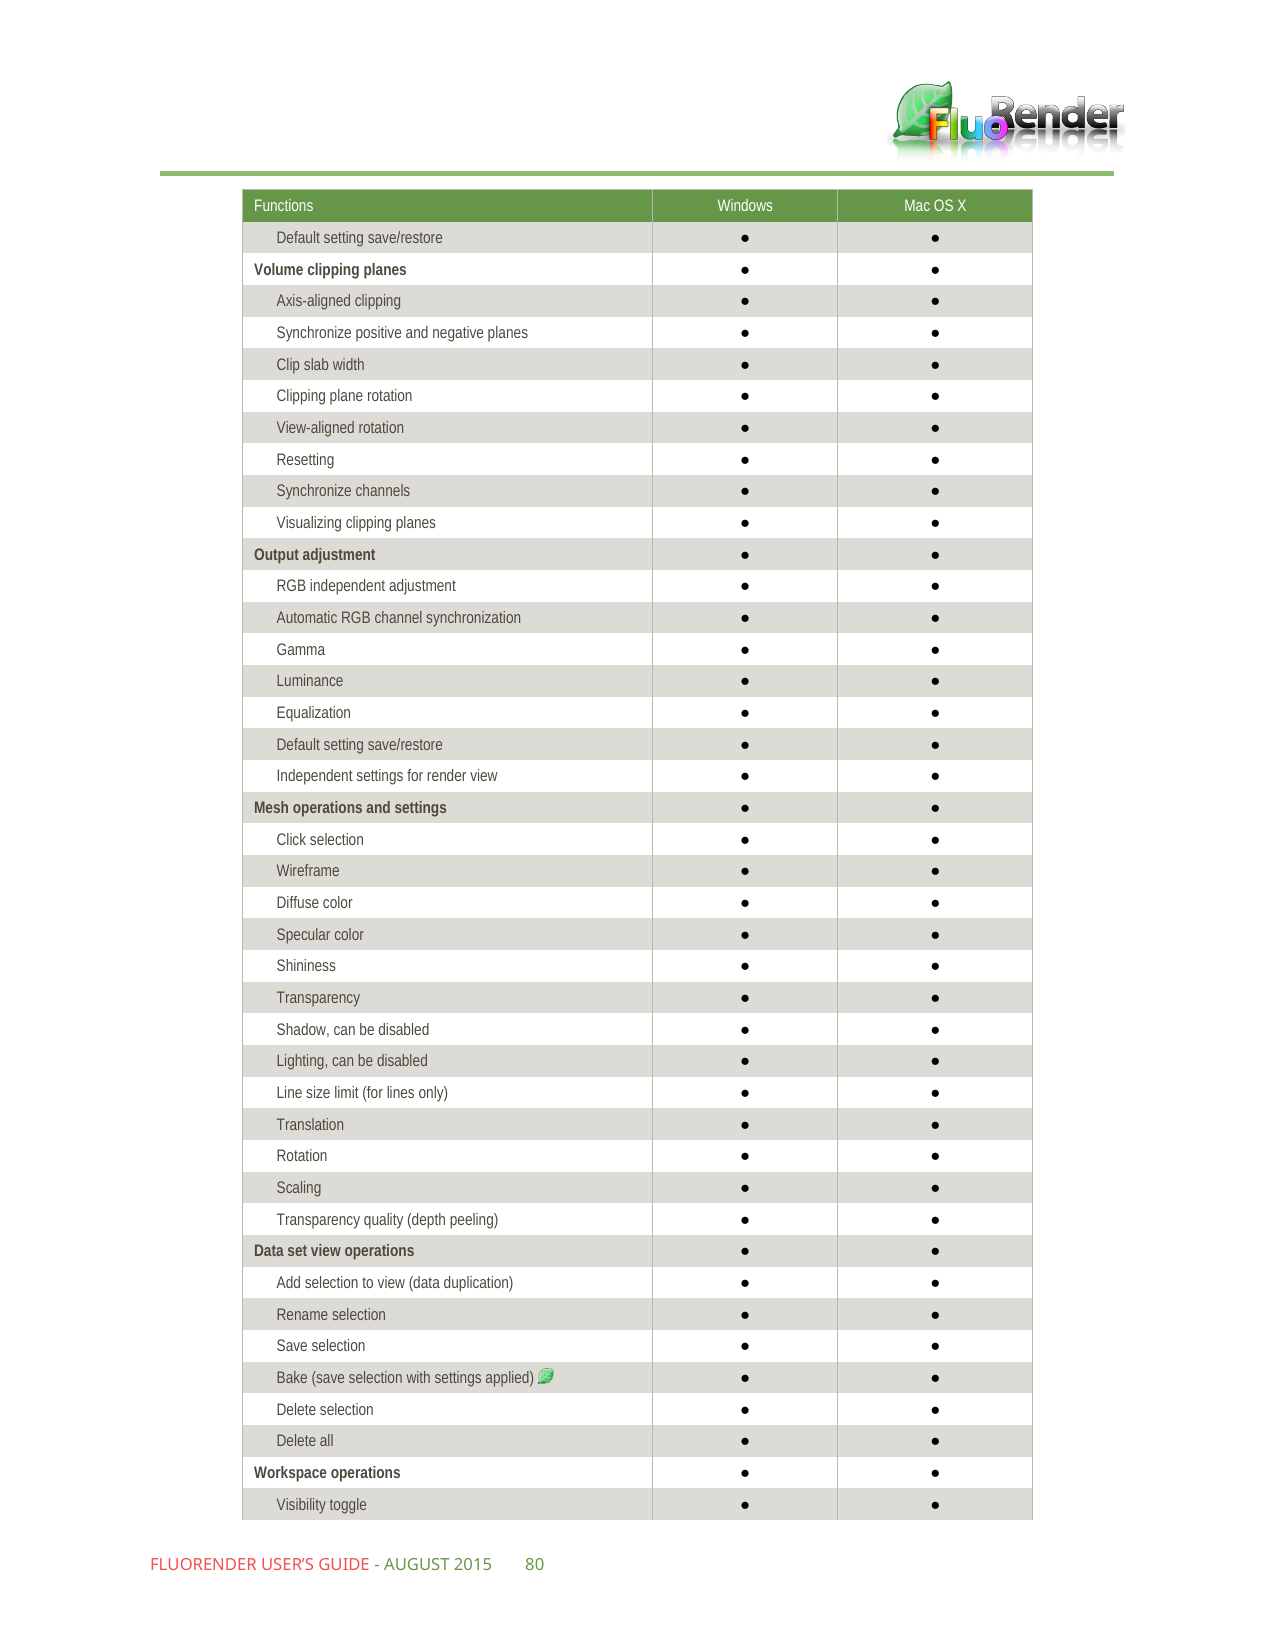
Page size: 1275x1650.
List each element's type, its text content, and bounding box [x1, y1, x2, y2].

table_header Mac OS X [838, 190, 1032, 222]
table_cell ● [838, 1077, 1032, 1108]
table_cell Scaling [243, 1172, 652, 1203]
table_cell ● [838, 380, 1032, 412]
table_cell ● [838, 1488, 1032, 1520]
table_cell ● [653, 887, 837, 918]
table_cell ● [653, 728, 837, 760]
table_cell Wireframe [243, 855, 652, 887]
table_cell ● [838, 1235, 1032, 1267]
table_header Windows [653, 190, 837, 222]
table_cell ● [653, 1140, 837, 1172]
table_cell ● [838, 348, 1032, 380]
table_cell Default setting save/restore [243, 222, 652, 253]
table_cell Data set view operations [243, 1235, 652, 1267]
table_cell Synchronize positive and negative planes [243, 317, 652, 348]
table_cell ● [838, 475, 1032, 507]
table_cell ● [838, 1457, 1032, 1488]
table_cell ● [653, 380, 837, 412]
table_cell View-aligned rotation [243, 412, 652, 443]
table_cell ● [653, 507, 837, 538]
table_cell ● [653, 1077, 837, 1108]
table_cell ● [653, 570, 837, 602]
table_cell ● [838, 792, 1032, 823]
table_cell ● [653, 602, 837, 633]
table_cell ● [653, 1172, 837, 1203]
table_cell ● [838, 823, 1032, 855]
table_cell ● [838, 633, 1032, 665]
table_cell ● [838, 665, 1032, 697]
table_cell Specular color [243, 918, 652, 950]
table_cell Delete all [243, 1425, 652, 1457]
table_cell ● [838, 760, 1032, 792]
table_cell ● [653, 1488, 837, 1520]
table_cell Independent settings for render view [243, 760, 652, 792]
table_cell ● [838, 697, 1032, 728]
table_cell Default setting save/restore [243, 728, 652, 760]
table_cell ● [838, 1140, 1032, 1172]
table_cell ● [653, 1330, 837, 1362]
table_cell Gamma [243, 633, 652, 665]
table_cell Line size limit (for lines only) [243, 1077, 652, 1108]
table_cell Volume clipping planes [243, 253, 652, 285]
table_cell ● [653, 317, 837, 348]
table_cell ● [653, 1267, 837, 1298]
table_cell ● [653, 1013, 837, 1045]
table_cell ● [838, 728, 1032, 760]
table_cell ● [838, 918, 1032, 950]
table_cell ● [653, 348, 837, 380]
table_cell Diffuse color [243, 887, 652, 918]
table_cell ● [838, 1267, 1032, 1298]
table_cell Visibility toggle [243, 1488, 652, 1520]
table_cell ● [838, 1172, 1032, 1203]
table_cell ● [653, 665, 837, 697]
table_cell ● [653, 982, 837, 1013]
table_cell ● [653, 1235, 837, 1267]
table_cell Transparency [243, 982, 652, 1013]
table_cell Translation [243, 1108, 652, 1140]
table_cell ● [838, 1393, 1032, 1425]
table_cell Bake (save selection with settings applied) [243, 1362, 652, 1393]
table_cell Luminance [243, 665, 652, 697]
table_cell ● [838, 538, 1032, 570]
table_cell ● [653, 1045, 837, 1077]
table_cell Click selection [243, 823, 652, 855]
table_cell Axis-aligned clipping [243, 285, 652, 317]
table_cell ● [838, 253, 1032, 285]
table_cell ● [653, 697, 837, 728]
table_cell ● [653, 222, 837, 253]
table_cell ● [653, 1362, 837, 1393]
table_cell RGB independent adjustment [243, 570, 652, 602]
picture [887, 75, 1125, 165]
table_cell ● [653, 1393, 837, 1425]
table_cell ● [838, 950, 1032, 982]
table_cell ● [838, 1298, 1032, 1330]
table_cell Shininess [243, 950, 652, 982]
table_header Functions [243, 190, 652, 222]
table_cell Workspace operations [243, 1457, 652, 1488]
table_cell ● [653, 285, 837, 317]
table_cell ● [653, 475, 837, 507]
table_cell ● [838, 887, 1032, 918]
table_cell ● [838, 855, 1032, 887]
table_cell Equalization [243, 697, 652, 728]
table_cell Delete selection [243, 1393, 652, 1425]
table_cell ● [653, 918, 837, 950]
table_cell ● [838, 222, 1032, 253]
table_cell ● [653, 253, 837, 285]
table_cell Mesh operations and settings [243, 792, 652, 823]
table_cell ● [653, 633, 837, 665]
table_cell ● [653, 1108, 837, 1140]
table_cell Automatic RGB channel synchronization [243, 602, 652, 633]
table_cell ● [653, 1457, 837, 1488]
table_cell ● [653, 443, 837, 475]
table_cell ● [653, 1425, 837, 1457]
table_cell Rename selection [243, 1298, 652, 1330]
table_cell ● [653, 1203, 837, 1235]
table_cell ● [838, 507, 1032, 538]
table_cell ● [838, 1045, 1032, 1077]
table_cell Lighting, can be disabled [243, 1045, 652, 1077]
table_cell ● [838, 412, 1032, 443]
table_cell ● [838, 317, 1032, 348]
table_cell ● [838, 1425, 1032, 1457]
table_cell Clipping plane rotation [243, 380, 652, 412]
table_cell Visualizing clipping planes [243, 507, 652, 538]
table_cell ● [838, 1013, 1032, 1045]
table_cell ● [838, 285, 1032, 317]
table_cell ● [653, 412, 837, 443]
table_cell Rotation [243, 1140, 652, 1172]
table_cell ● [653, 950, 837, 982]
table_cell Output adjustment [243, 538, 652, 570]
table_cell Save selection [243, 1330, 652, 1362]
table_cell ● [838, 982, 1032, 1013]
table_cell Shadow, can be disabled [243, 1013, 652, 1045]
table_cell Clip slab width [243, 348, 652, 380]
table_cell ● [653, 1298, 837, 1330]
table_cell Transparency quality (depth peeling) [243, 1203, 652, 1235]
table_cell ● [838, 1108, 1032, 1140]
table_cell ● [653, 823, 837, 855]
table_cell ● [838, 570, 1032, 602]
table_cell Synchronize channels [243, 475, 652, 507]
table_cell Add selection to view (data duplication) [243, 1267, 652, 1298]
table_cell ● [653, 855, 837, 887]
table_cell ● [838, 1203, 1032, 1235]
table_cell ● [838, 602, 1032, 633]
table_cell ● [653, 792, 837, 823]
table_cell ● [653, 538, 837, 570]
table_cell ● [838, 1330, 1032, 1362]
table_cell ● [838, 1362, 1032, 1393]
table_cell ● [838, 443, 1032, 475]
picture [537, 1368, 554, 1384]
table_cell Resetting [243, 443, 652, 475]
table_cell ● [653, 760, 837, 792]
